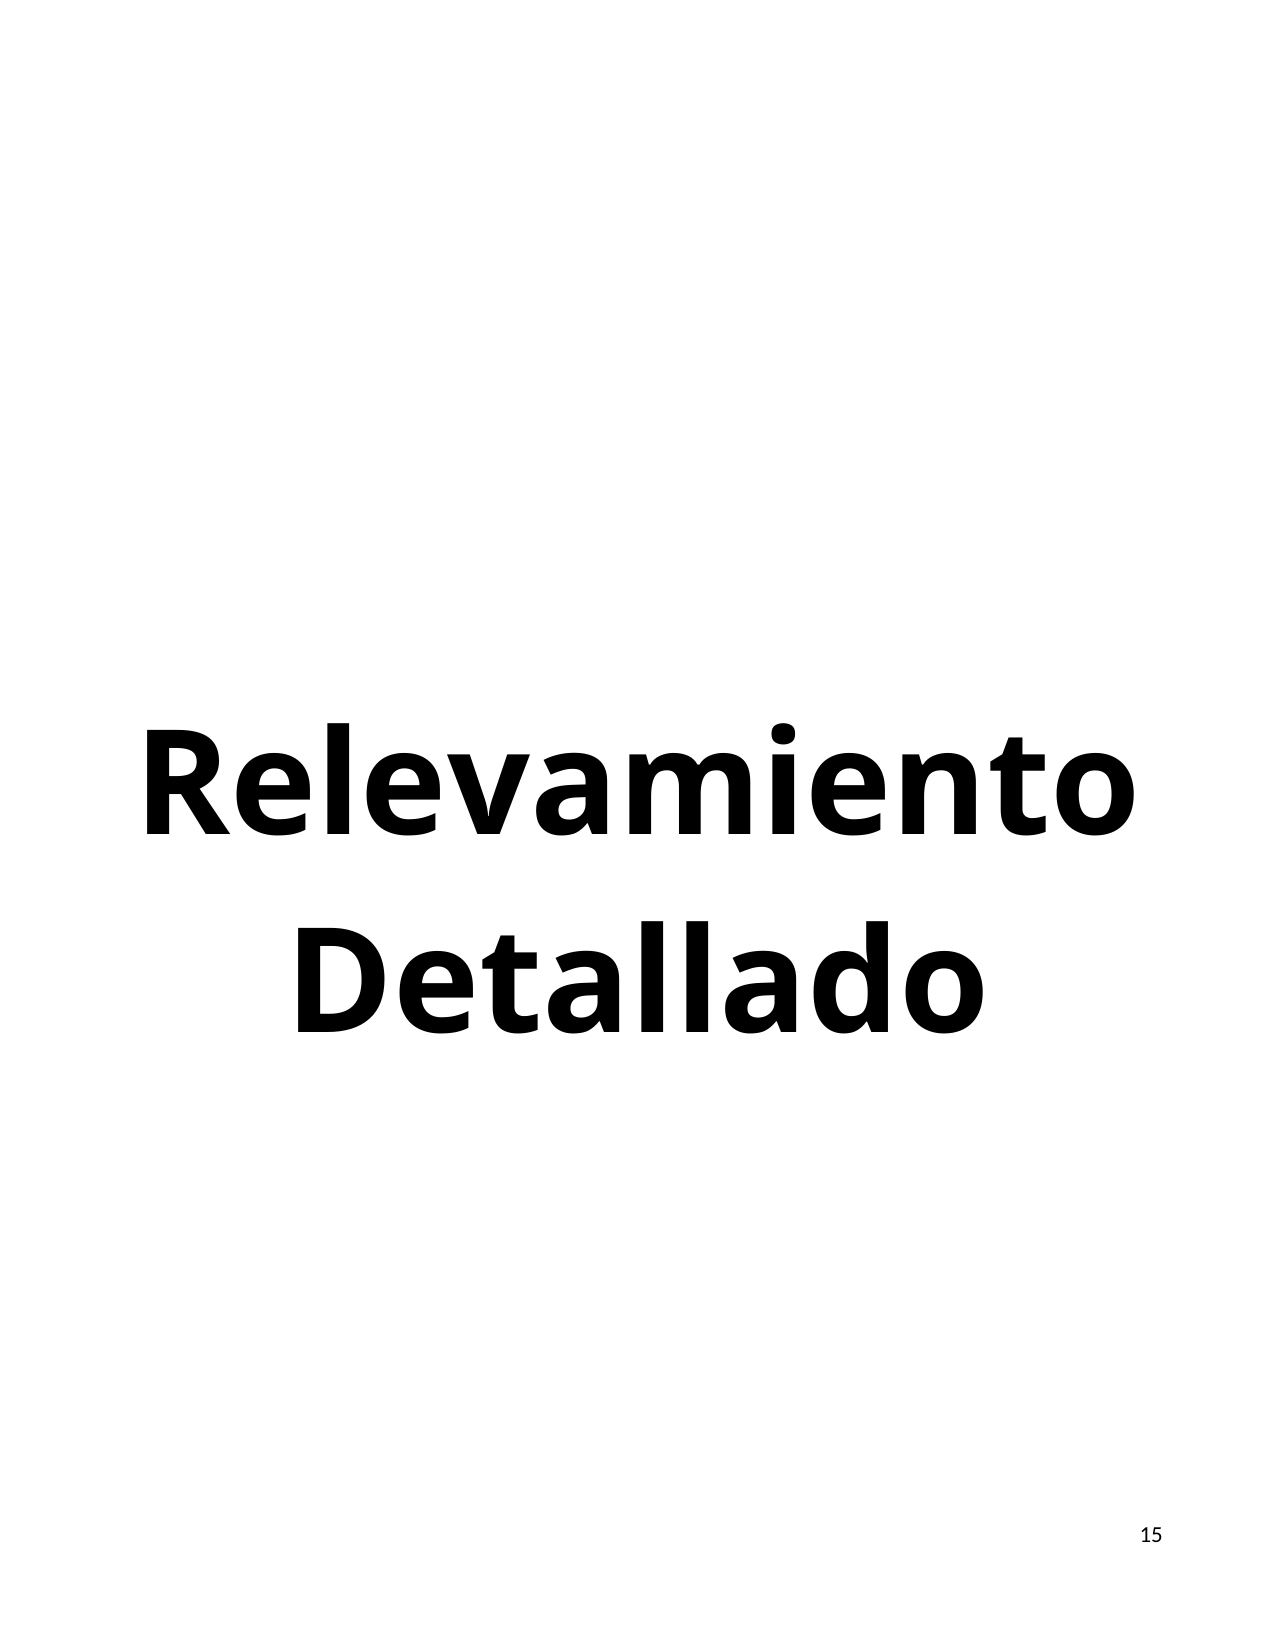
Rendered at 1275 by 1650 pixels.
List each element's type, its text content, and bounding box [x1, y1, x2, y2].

text Relevamiento Detallado [112, 678, 1162, 1076]
